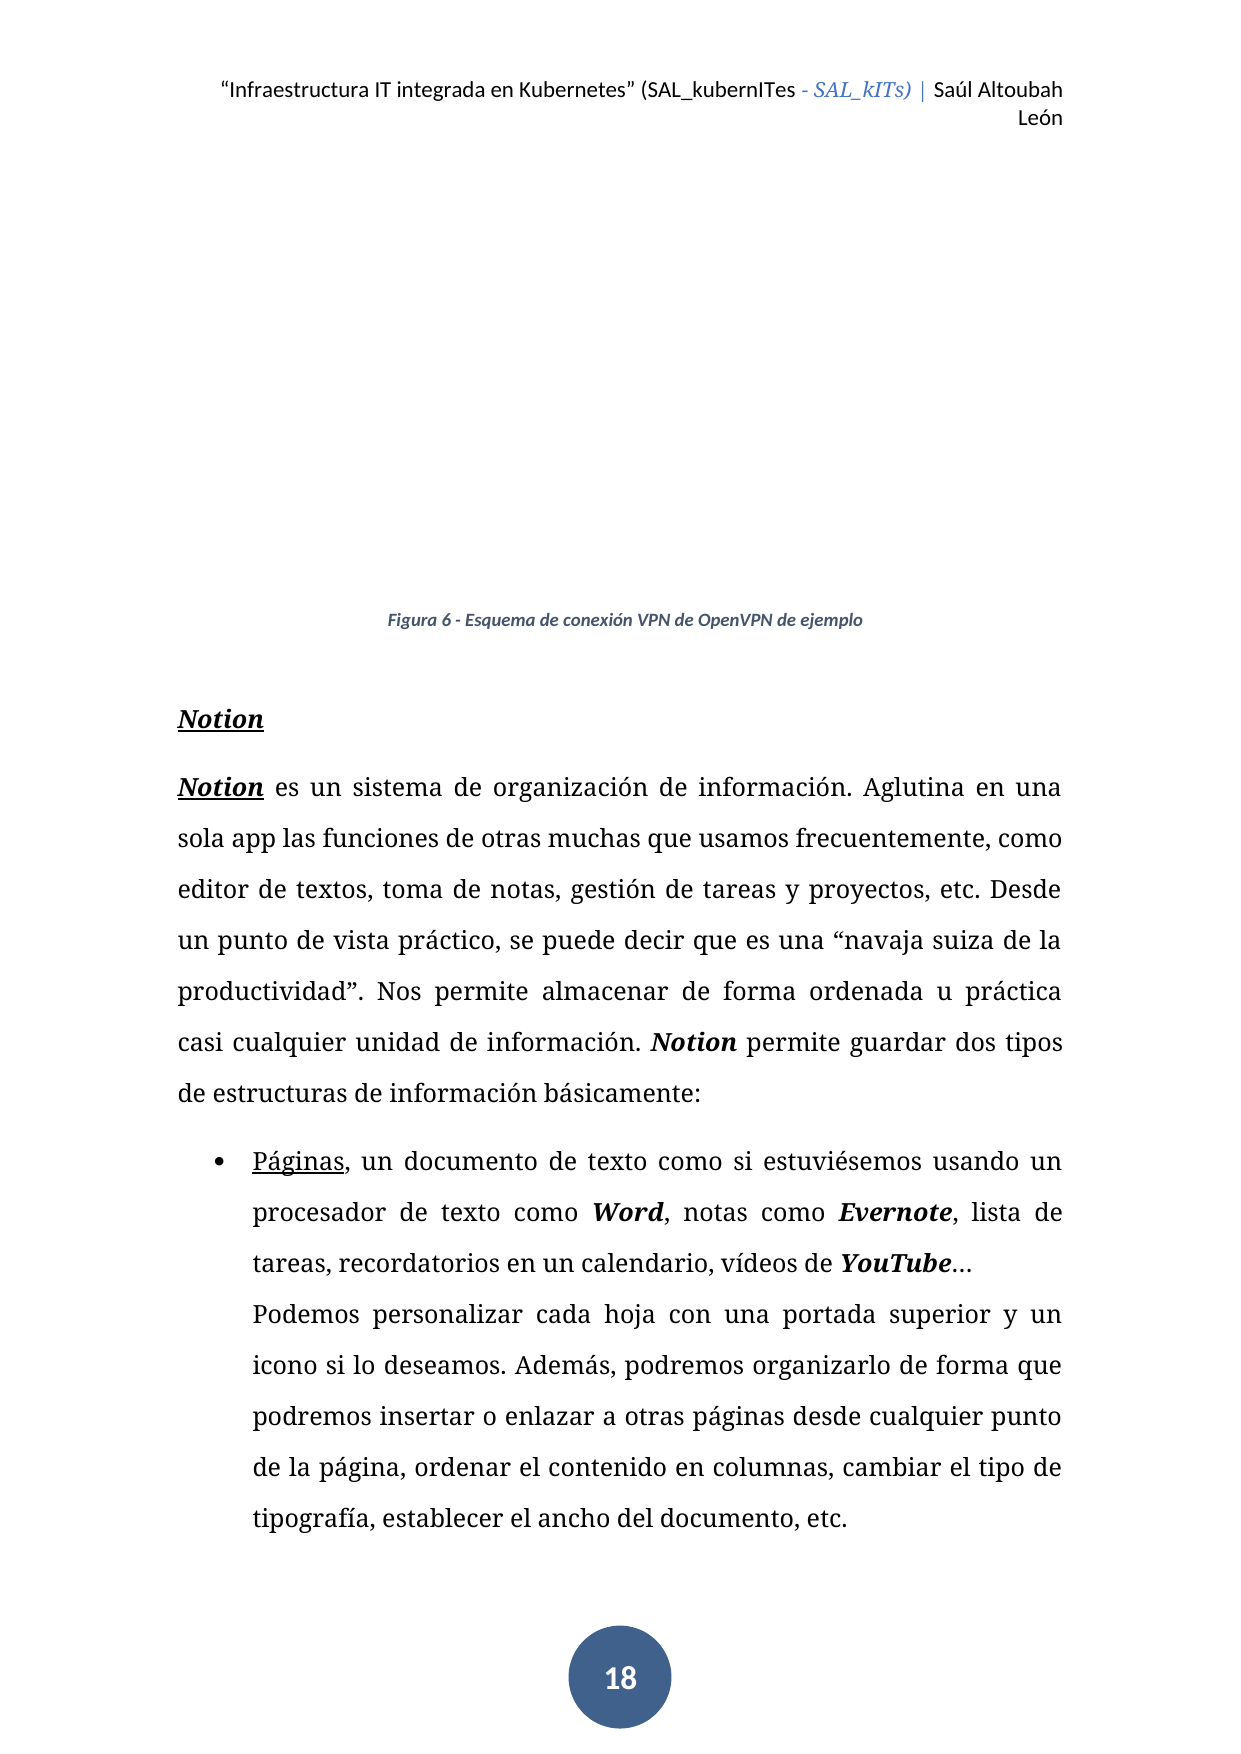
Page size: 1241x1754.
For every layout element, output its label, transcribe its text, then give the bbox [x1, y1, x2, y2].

list Páginas, un documento de texto como si estuviésemos usando un procesador de texto como Word, notas como Evernote, lista de tareas, recordatorios en un calendario, vídeos de YouTube… [215, 1143, 1063, 1279]
text Notion es un sistema de organización de información. Aglutina en una sola app las funciones de otras muchas que usamos frecuentemente, como editor de textos, toma de notas, gestión de tareas y proyectos, etc. Desde un punto de vista práctico, se puede decir que es una “navaja suiza de la productividad”. Nos permite almacenar de forma ordenada u práctica casi cualquier unidad de información. Notion permite guardar dos tipos de estructuras de información básicamente: [177, 769, 1063, 1109]
text Notion [177, 702, 1063, 736]
list Podemos personalizar cada hoja con una portada superior y un icono si lo deseamos. Además, podremos organizarlo de forma que podremos insertar o enlazar a otras páginas desde cualquier punto de la página, ordenar el contenido en columnas, cambiar el tipo de tipografía, establecer el ancho del documento, etc. [252, 1296, 1063, 1534]
